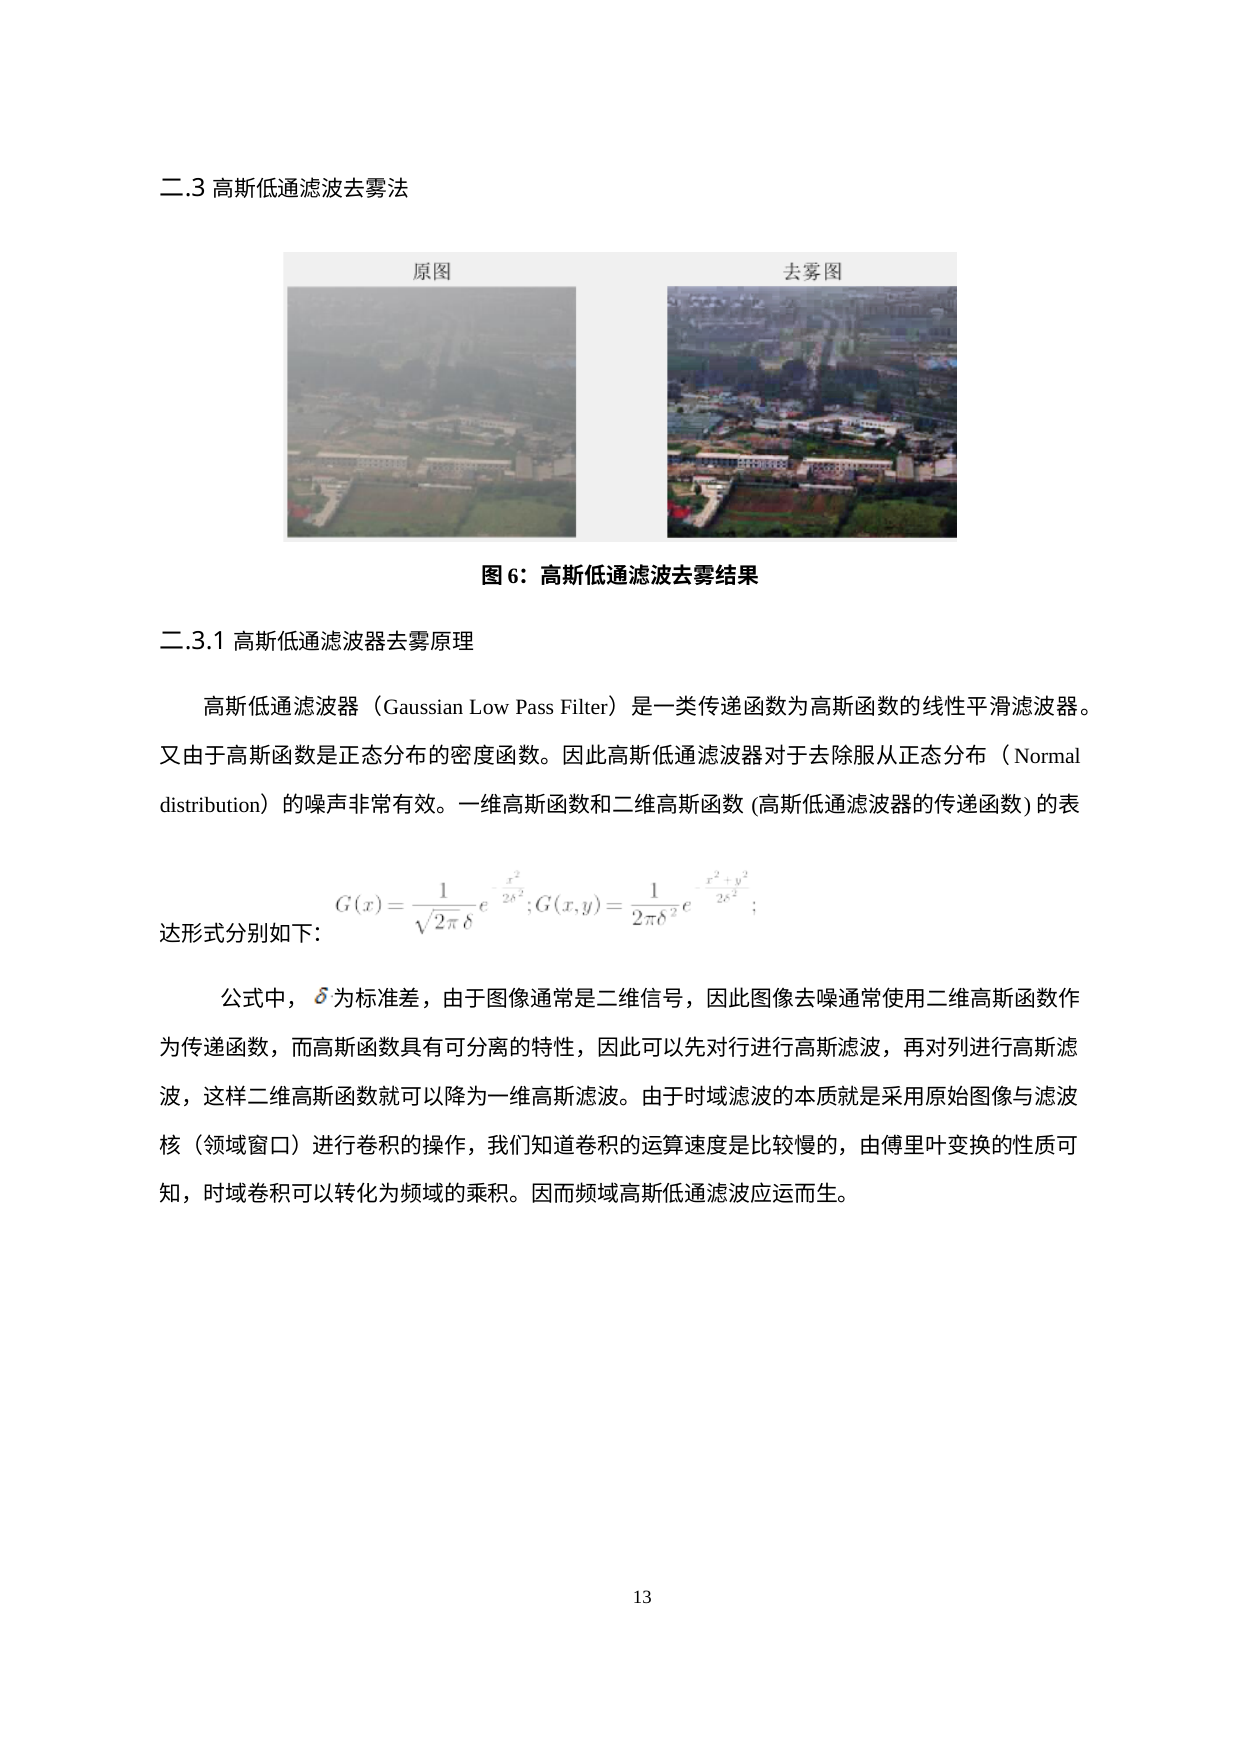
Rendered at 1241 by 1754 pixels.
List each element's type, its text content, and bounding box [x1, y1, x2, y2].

subtitle 高斯低通滤波去雾法 [159, 153, 1081, 218]
text 图6：高斯低通滤波去雾结果 [159, 557, 1081, 590]
picture [307, 983, 333, 1007]
picture [283, 252, 957, 542]
subtitle 高斯低通滤波器去雾原理 [159, 606, 1081, 671]
text 公式中，为标准差，由于图像通常是二维信号，因此图像去噪通常使用二维高斯函数作为传递函数，而高斯函数具有可分离的特性，因此可以先对行进行高斯滤波，再对列进行高斯滤波，这样二维高斯函数就可以降为一维高斯滤波。由于时域滤波的本质就是采用原始图像与滤波核（领域窗口）进行卷积的操作，我们知道卷积的运算速度是比较慢的，由傅里叶变换的性质可知，时域卷积可以转化为频域的乘积。因而频域高斯低通滤波应运而生。 [159, 981, 1081, 1208]
text 高斯低通滤波器（Gaussian Low Pass Filter）是一类传递函数为高斯函数的线性平滑滤波器。又由于高斯函数是正态分布的密度函数。因此高斯低通滤波器对于去除服从正态分布（Normal distribution）的噪声非常有效。一维高斯函数和二维高斯函数 (高斯低通滤波器的传递函数) 的表达形式分别如下： [159, 689, 1081, 965]
